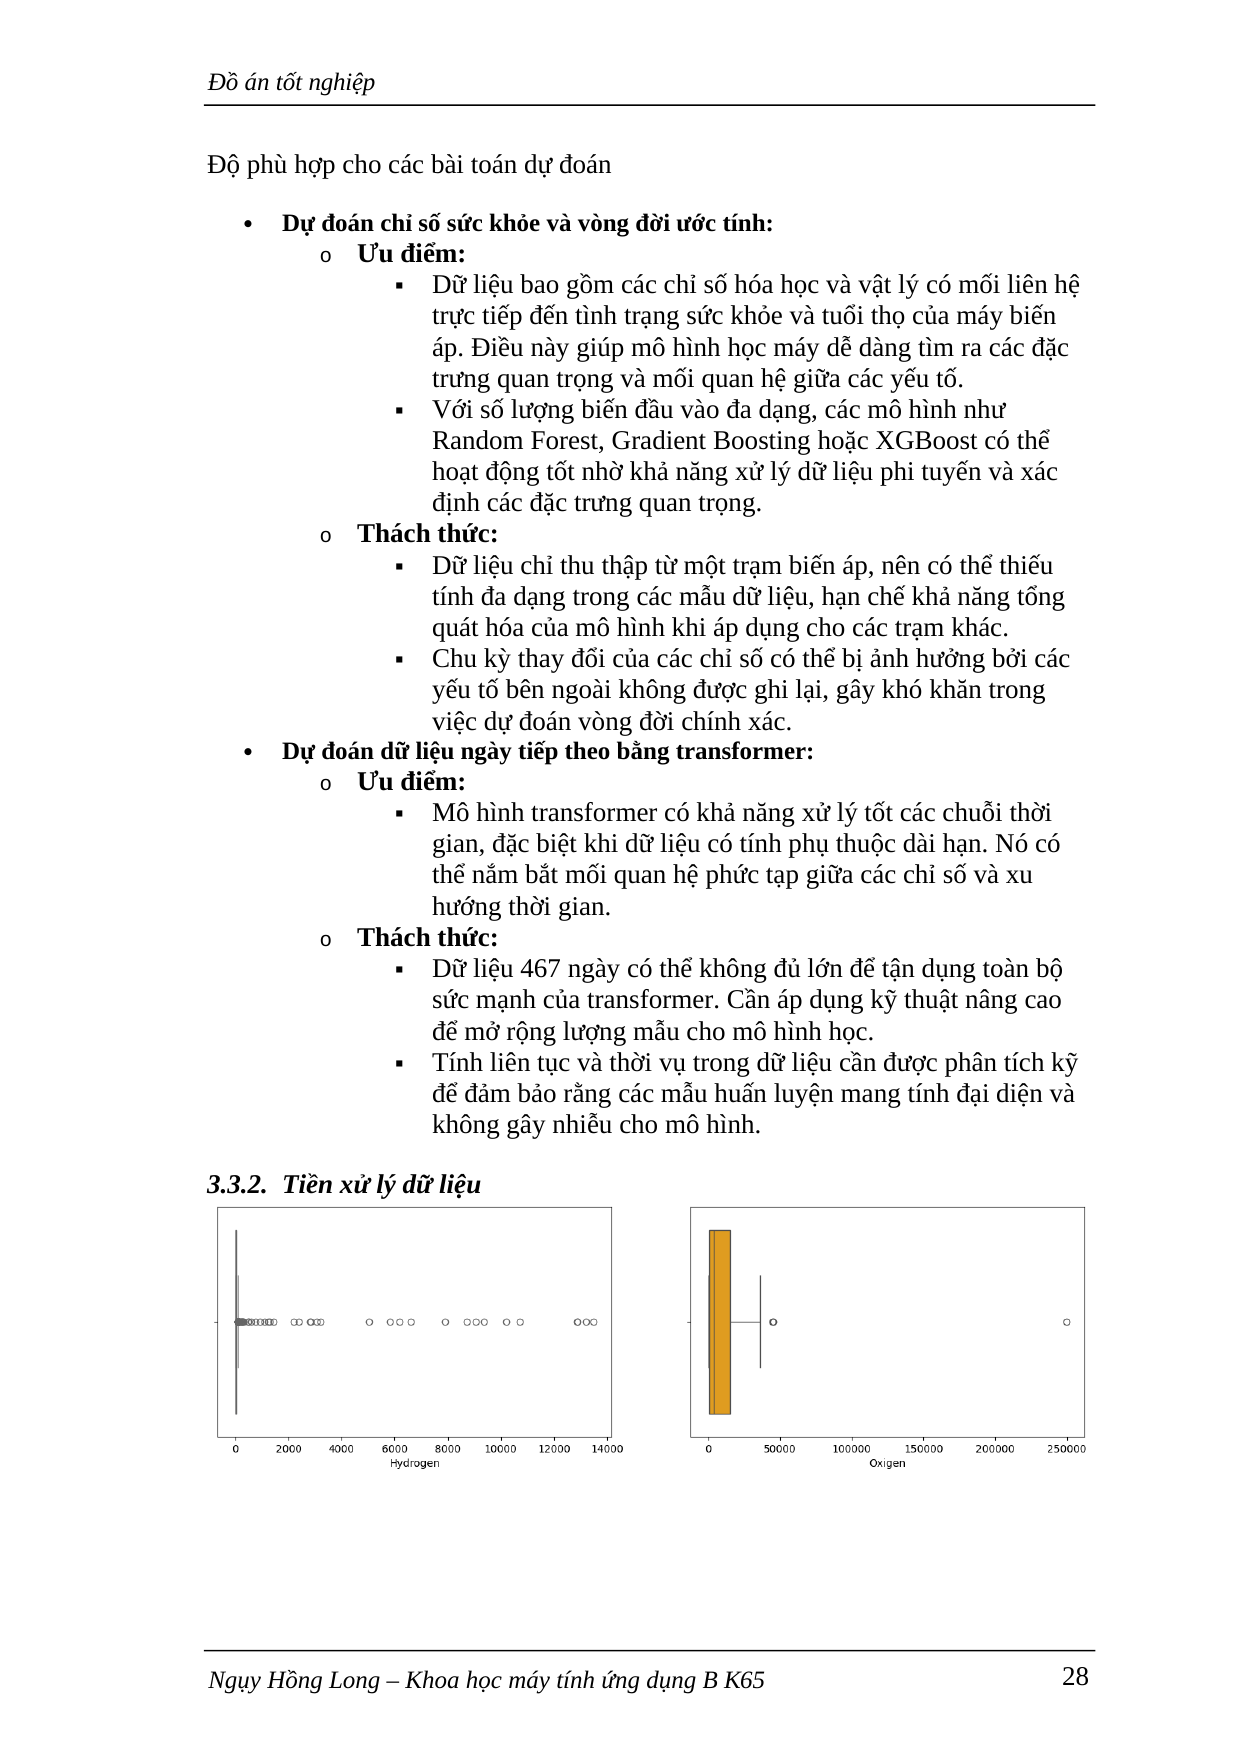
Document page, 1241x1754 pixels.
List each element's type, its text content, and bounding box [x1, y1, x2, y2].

text Độ phù hợp cho các bài toán dự đoán [207, 148, 1092, 179]
list Dự đoán chỉ số sức khỏe và vòng đời ước tính: [244, 208, 1092, 237]
list Dự đoán dữ liệu ngày tiếp theo bằng transformer: [244, 736, 1092, 765]
list Với số lượng biến đầu vào đa dạng, các mô hình như Random Forest, Gradient Boosting hoặc XGBoost có thể hoạt động tốt nhờ khả năng xử lý dữ liệu phi tuyến và xác định các đặc trưng quan trọng. [394, 393, 1092, 517]
list Dữ liệu 467 ngày có thể không đủ lớn để tận dụng toàn bộ sức mạnh của transformer. Cần áp dụng kỹ thuật nâng cao để mở rộng lượng mẫu cho mô hình học. [394, 952, 1092, 1046]
list Dữ liệu chỉ thu thập từ một trạm biến áp, nên có thể thiếu tính đa dạng trong các mẫu dữ liệu, hạn chế khả năng tổng quát hóa của mô hình khi áp dụng cho các trạm khác. [394, 549, 1092, 642]
list Ưu điểm: [319, 765, 1092, 796]
list Tính liên tục và thời vụ trong dữ liệu cần được phân tích kỹ để đảm bảo rằng các mẫu huấn luyện mang tính đại diện và không gây nhiễu cho mô hình. [394, 1046, 1092, 1139]
subtitle 3.3.2. Tiền xử lý dữ liệu [207, 1168, 1092, 1199]
list Mô hình transformer có khả năng xử lý tốt các chuỗi thời gian, đặc biệt khi dữ liệu có tính phụ thuộc dài hạn. Nó có thể nắm bắt mối quan hệ phức tạp giữa các chỉ số và xu hướng thời gian. [394, 796, 1092, 921]
list Chu kỳ thay đổi của các chỉ số có thể bị ảnh hưởng bởi các yếu tố bên ngoài không được ghi lại, gây khó khăn trong việc dự đoán vòng đời chính xác. [394, 642, 1092, 736]
list Dữ liệu bao gồm các chỉ số hóa học và vật lý có mối liên hệ trực tiếp đến tình trạng sức khỏe và tuổi thọ của máy biến áp. Điều này giúp mô hình học máy dễ dàng tìm ra các đặc trưng quan trọng và mối quan hệ giữa các yếu tố. [394, 268, 1092, 393]
list Thách thức: [319, 517, 1092, 549]
list Ưu điểm: [319, 237, 1092, 268]
picture [206, 1199, 1093, 1476]
list Thách thức: [319, 921, 1092, 952]
